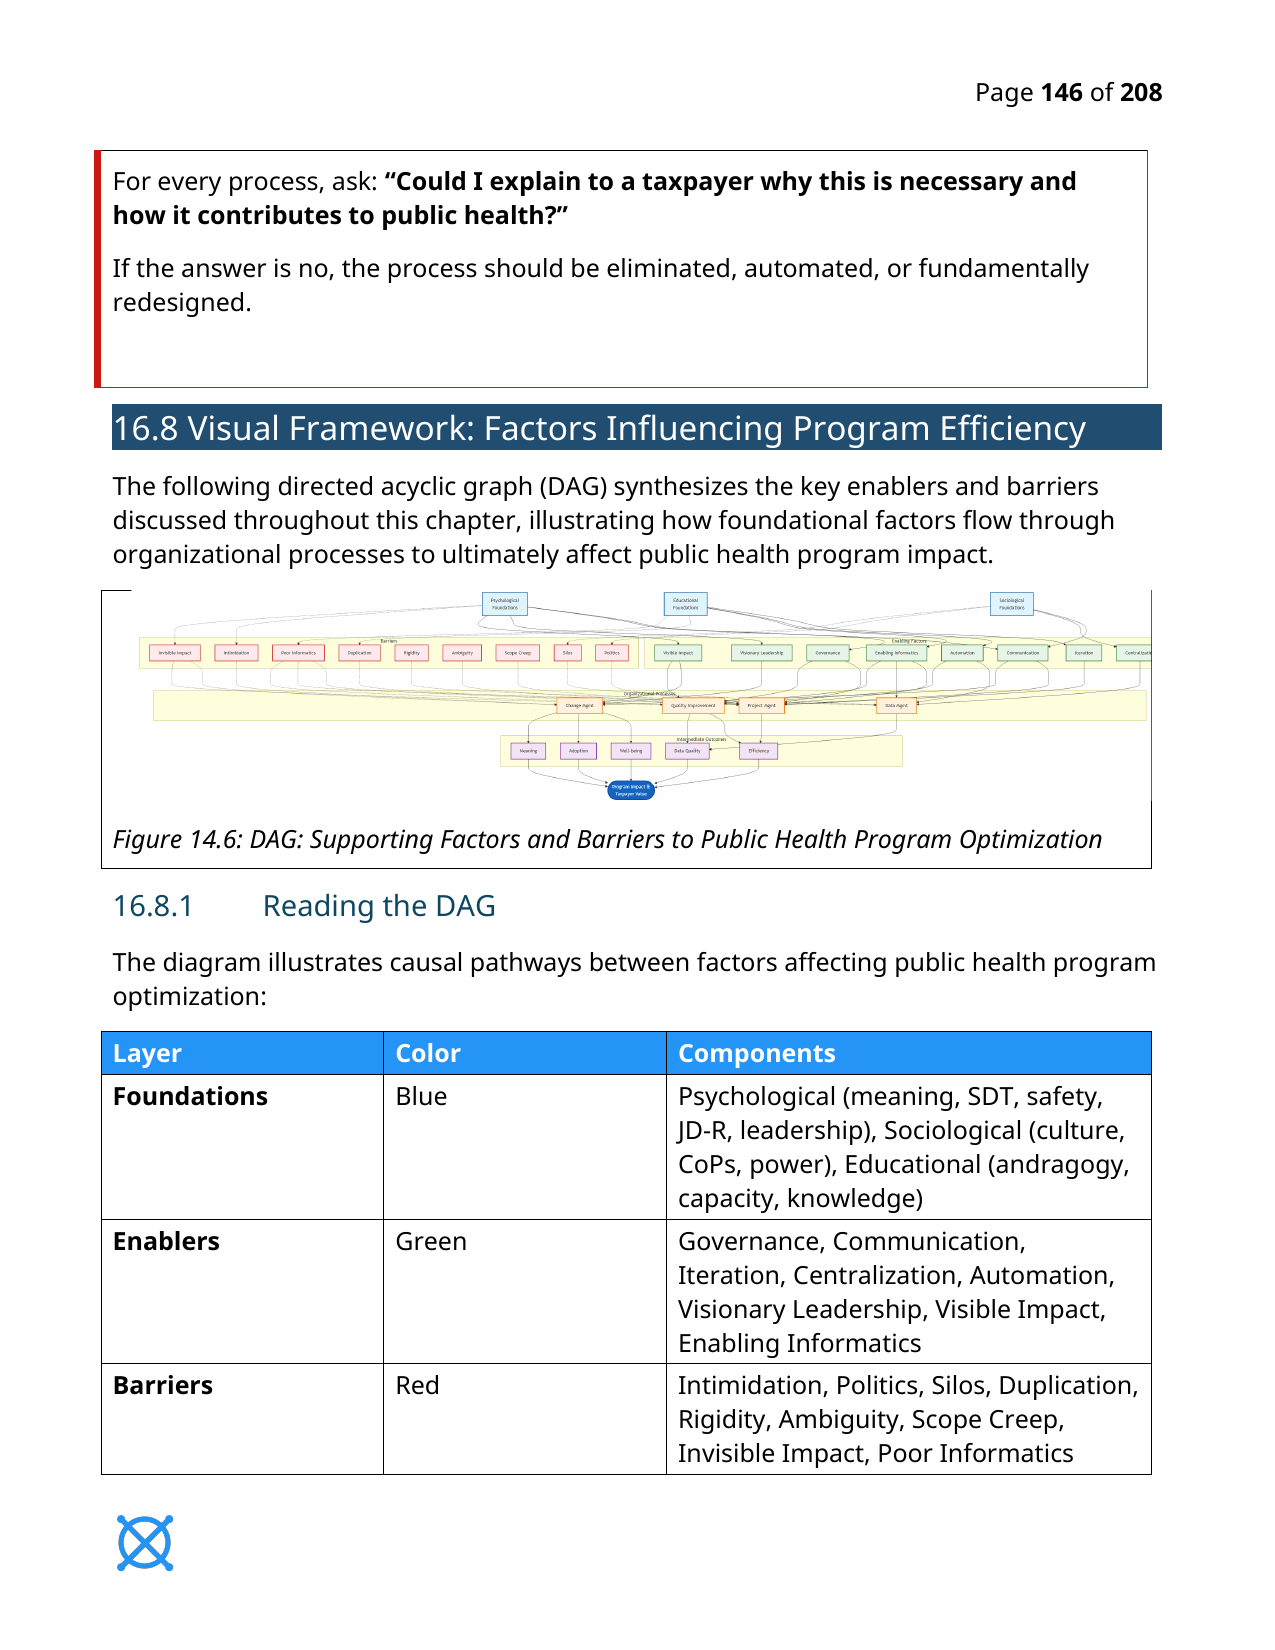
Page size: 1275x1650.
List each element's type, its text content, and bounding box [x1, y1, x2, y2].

text The following directed acyclic graph (DAG) synthesizes the key enablers and barriers discussed throughout this chapter, illustrating how foundational factors flow through organizational processes to ultimately affect public health program impact. [112, 469, 1162, 571]
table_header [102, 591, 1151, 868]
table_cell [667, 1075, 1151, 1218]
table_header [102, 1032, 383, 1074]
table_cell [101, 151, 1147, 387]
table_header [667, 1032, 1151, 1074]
subtitle Reading the DAG [112, 886, 1162, 925]
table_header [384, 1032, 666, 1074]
subtitle Visual Framework: Factors Influencing Program Efficiency [112, 404, 1162, 450]
picture [131, 590, 1152, 801]
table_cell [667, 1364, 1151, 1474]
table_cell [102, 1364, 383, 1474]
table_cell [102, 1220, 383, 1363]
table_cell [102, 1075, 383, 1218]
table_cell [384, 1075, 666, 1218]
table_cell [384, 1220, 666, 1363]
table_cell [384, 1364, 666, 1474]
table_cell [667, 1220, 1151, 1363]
text The diagram illustrates causal pathways between factors affecting public health program optimization: [112, 944, 1162, 1012]
picture [112, 1511, 177, 1575]
